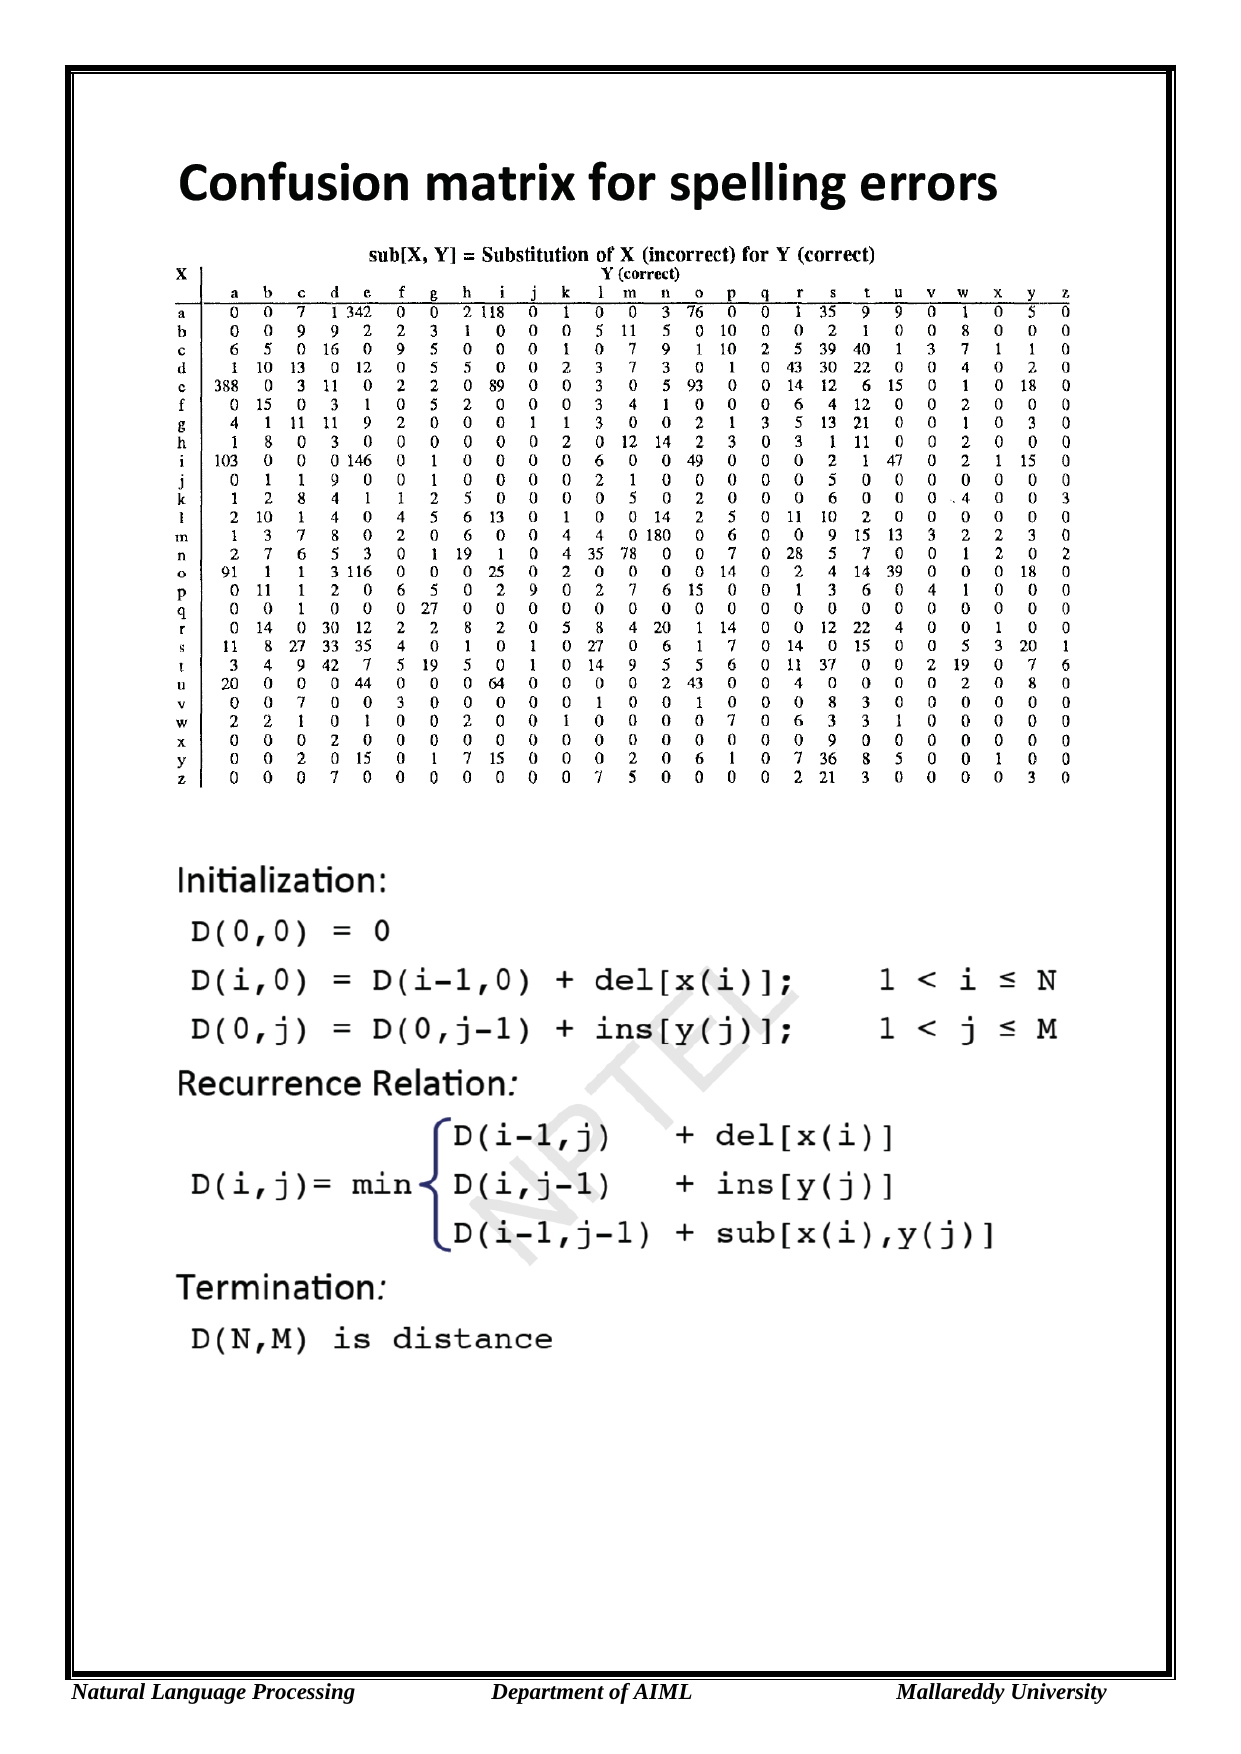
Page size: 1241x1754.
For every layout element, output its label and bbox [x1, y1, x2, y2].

picture [150, 150, 1091, 791]
picture [150, 839, 1091, 1395]
